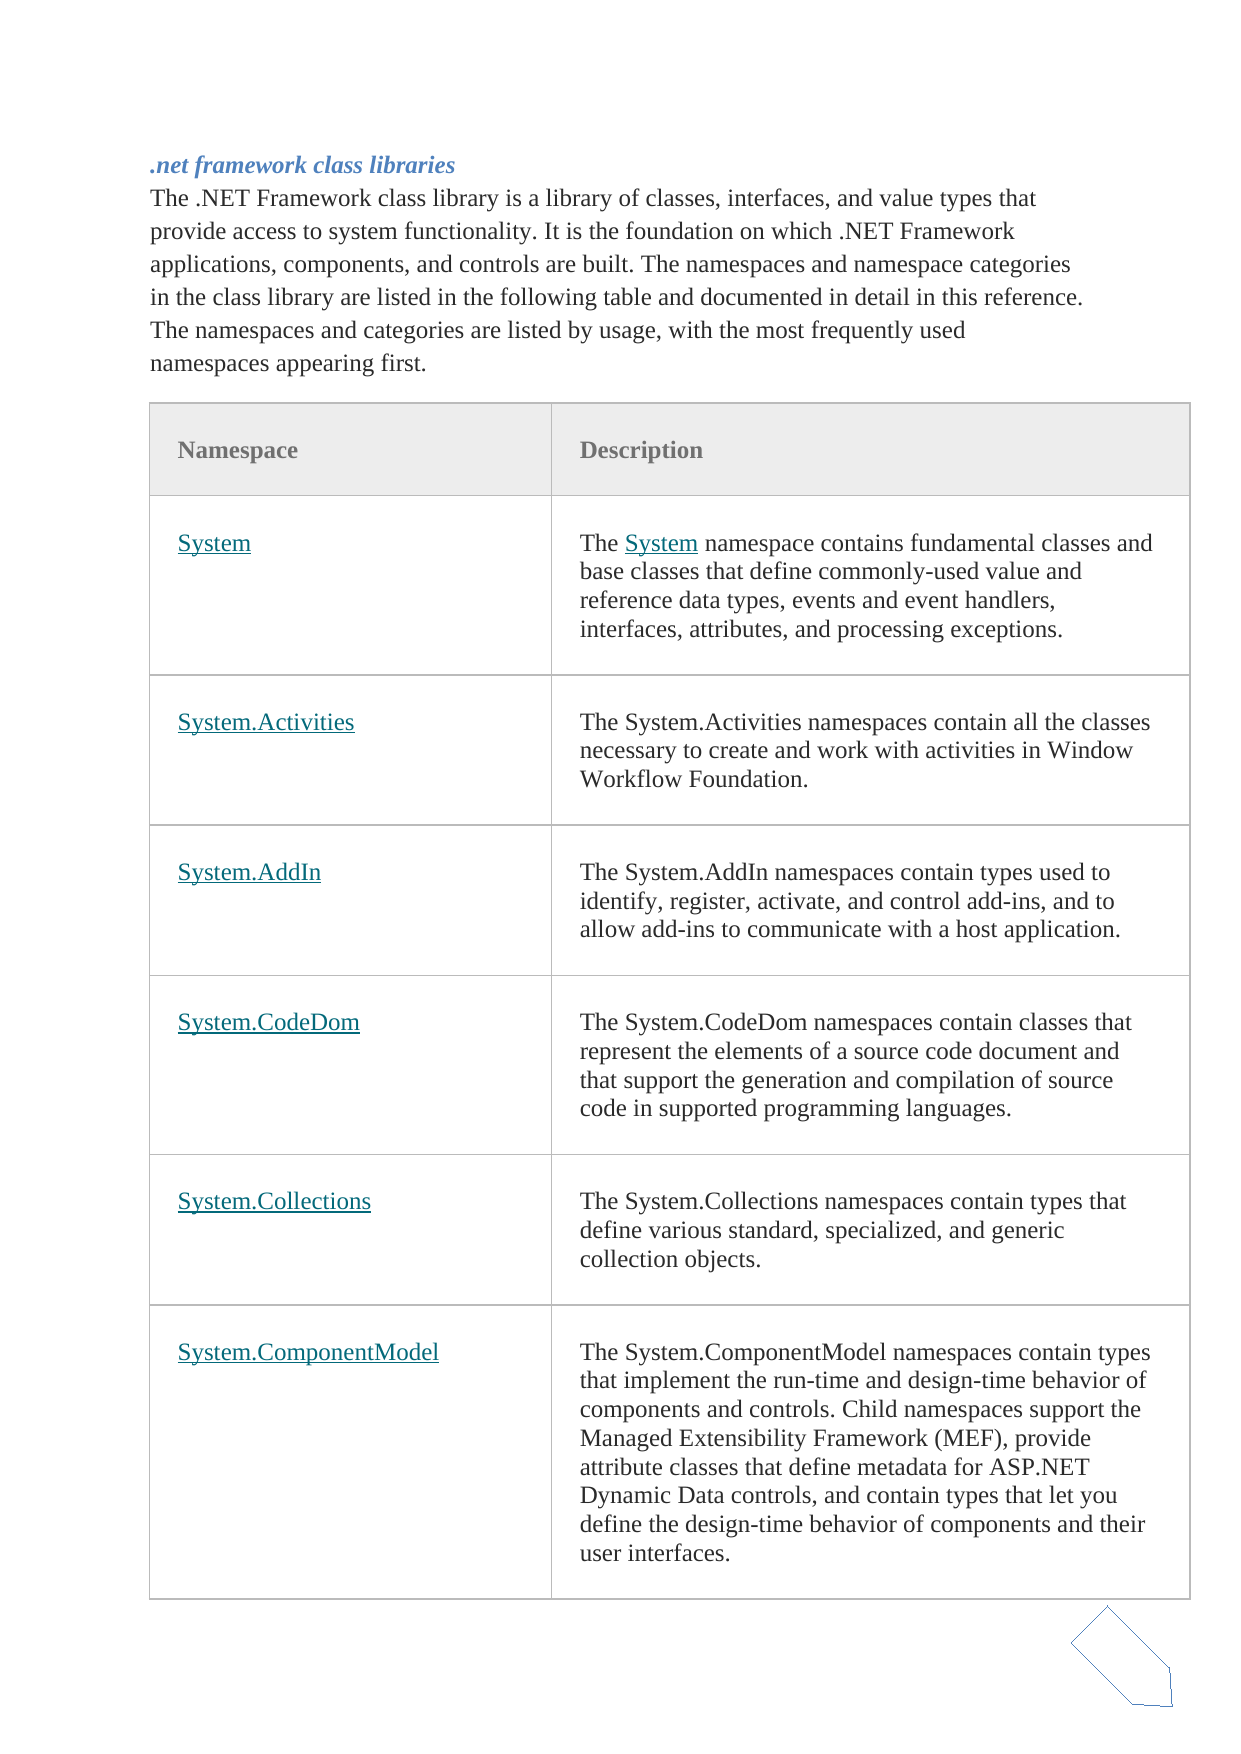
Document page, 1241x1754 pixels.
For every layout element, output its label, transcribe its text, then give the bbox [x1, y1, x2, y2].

subtitle .net framework class libraries [150, 150, 1090, 179]
table_cell The System.Collections namespaces contain types that define various standard, specialized, and generic collection objects. [552, 1155, 1189, 1304]
table_cell System.Activities [150, 676, 551, 824]
table_cell The System namespace contains fundamental classes and base classes that define commonly-used value and reference data types, events and event handlers, interfaces, attributes, and processing exceptions. [552, 496, 1189, 674]
table_cell System.Collections [150, 1155, 551, 1304]
text The .NET Framework class library is a library of classes, interfaces, and value types that provide access to system functionality. It is the foundation on which .NET Framework applications, components, and controls are built. The namespaces and namespace categories in the class library are listed in the following table and documented in detail in this reference. The namespaces and categories are listed by usage, with the most frequently used namespaces appearing first. [150, 183, 1090, 377]
table_cell System.ComponentModel [150, 1306, 551, 1598]
table_cell The System.AddIn namespaces contain types used to identify, register, activate, and control add-ins, and to allow add-ins to communicate with a host application. [552, 826, 1189, 974]
table_cell The System.Activities namespaces contain all the classes necessary to create and work with activities in Window Workflow Foundation. [552, 676, 1189, 824]
table_header Namespace [150, 404, 551, 495]
table_header Description [552, 404, 1189, 495]
table_cell The System.CodeDom namespaces contain classes that represent the elements of a source code document and that support the generation and compilation of source code in supported programming languages. [552, 976, 1189, 1153]
table_cell System.CodeDom [150, 976, 551, 1153]
table_cell System [150, 496, 551, 674]
table_cell System.AddIn [150, 826, 551, 974]
table_cell The System.ComponentModel namespaces contain types that implement the run-time and design-time behavior of components and controls. Child namespaces support the Managed Extensibility Framework (MEF), provide attribute classes that define metadata for ASP.NET Dynamic Data controls, and contain types that let you define the design-time behavior of components and their user interfaces. [552, 1306, 1189, 1598]
